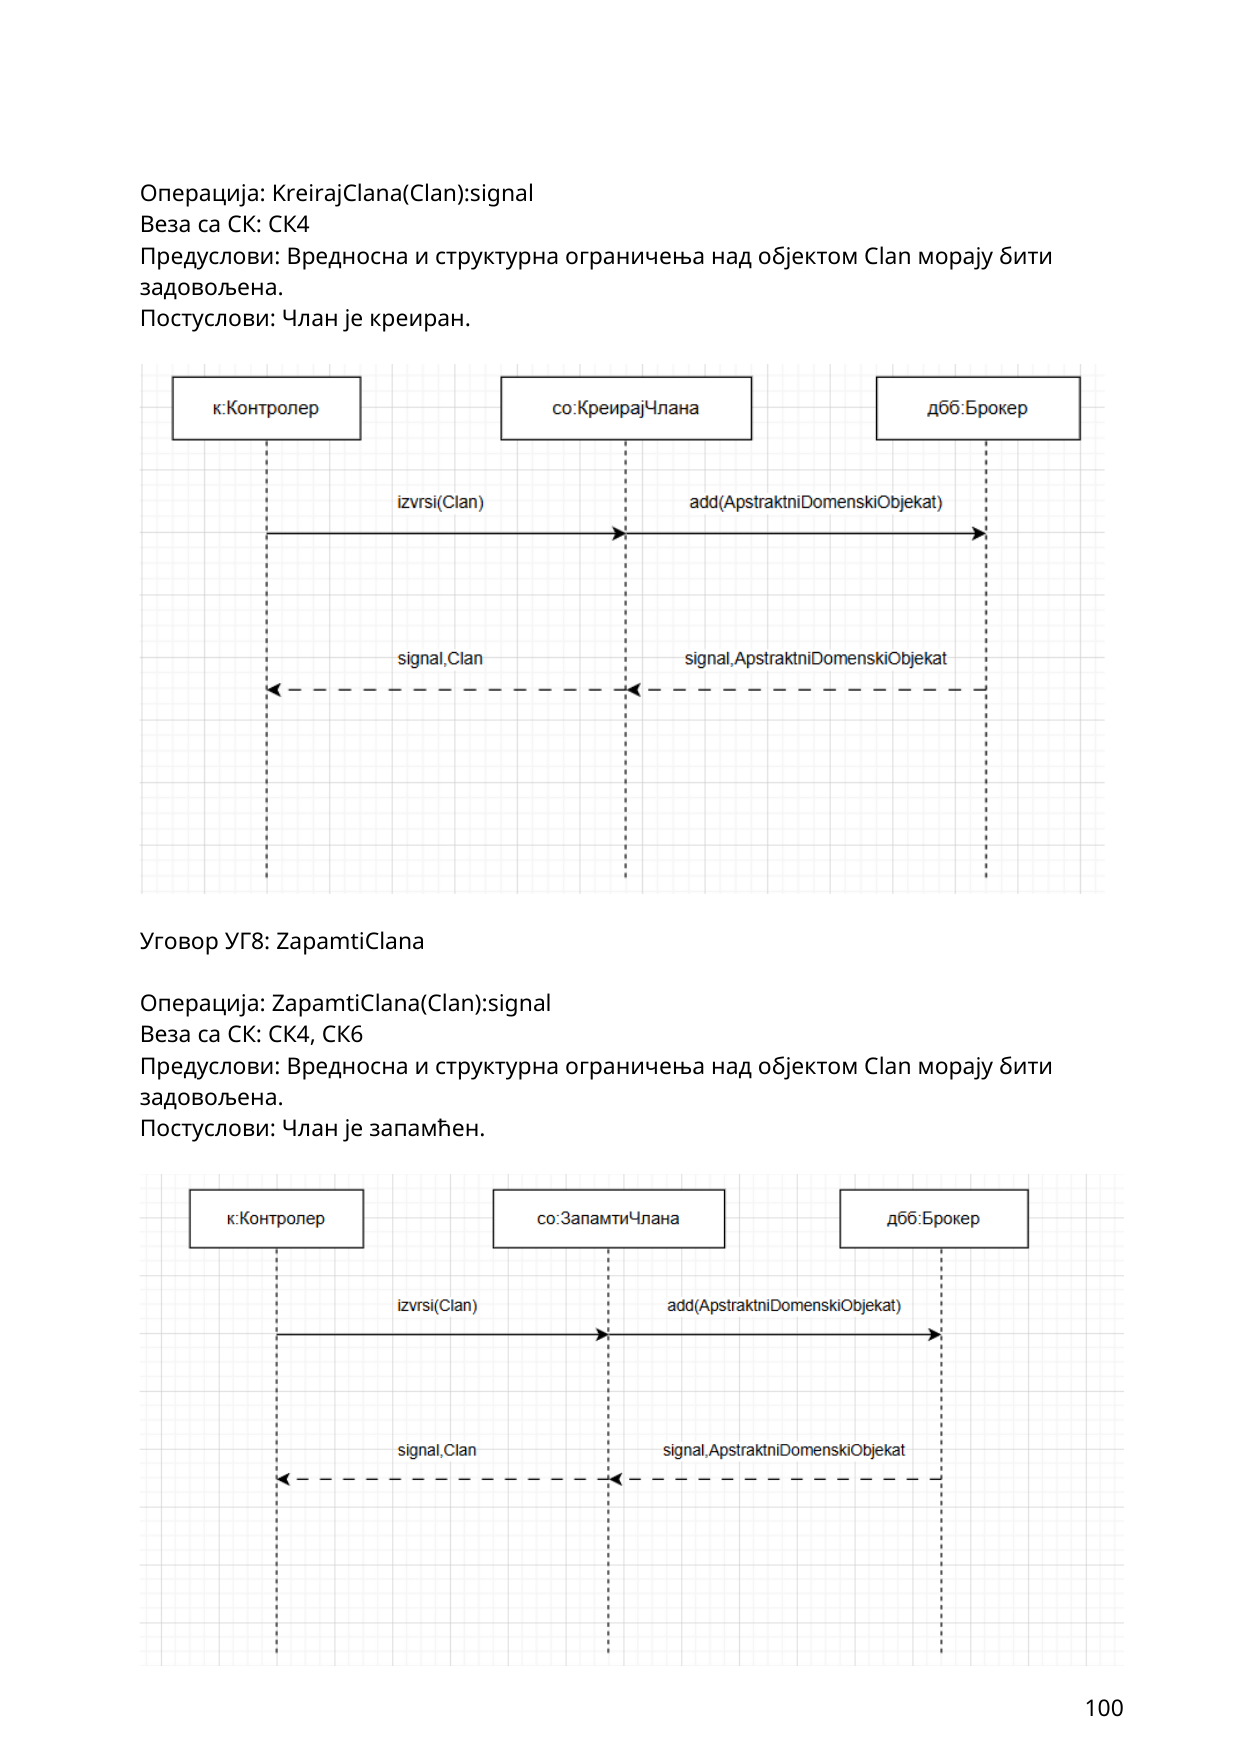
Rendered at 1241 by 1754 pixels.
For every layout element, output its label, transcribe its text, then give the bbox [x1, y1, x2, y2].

text Операција: KreirajClana(Clan):signal [139, 177, 1123, 208]
text Предуслови: Вредносна и структурна ограничења над објектом Clan морају бити задовољенa. [139, 239, 1123, 302]
text Веза са СК: СК4 [139, 208, 1123, 239]
text Веза са СК: СК4, СК6 [139, 1018, 1123, 1049]
text Постуслови: Члан је запамћен. [139, 1112, 1123, 1143]
picture [139, 1174, 1124, 1666]
text Операција: ZapamtiClana(Clan):signal [139, 987, 1123, 1018]
text Постуслови: Члан је креиран. [139, 302, 1123, 333]
text Уговор УГ8: ZapamtiClana [139, 924, 1123, 956]
text Предуслови: Вредносна и структурна ограничења над објектом Clan морају бити задовољенa. [139, 1049, 1123, 1112]
picture [139, 364, 1105, 894]
